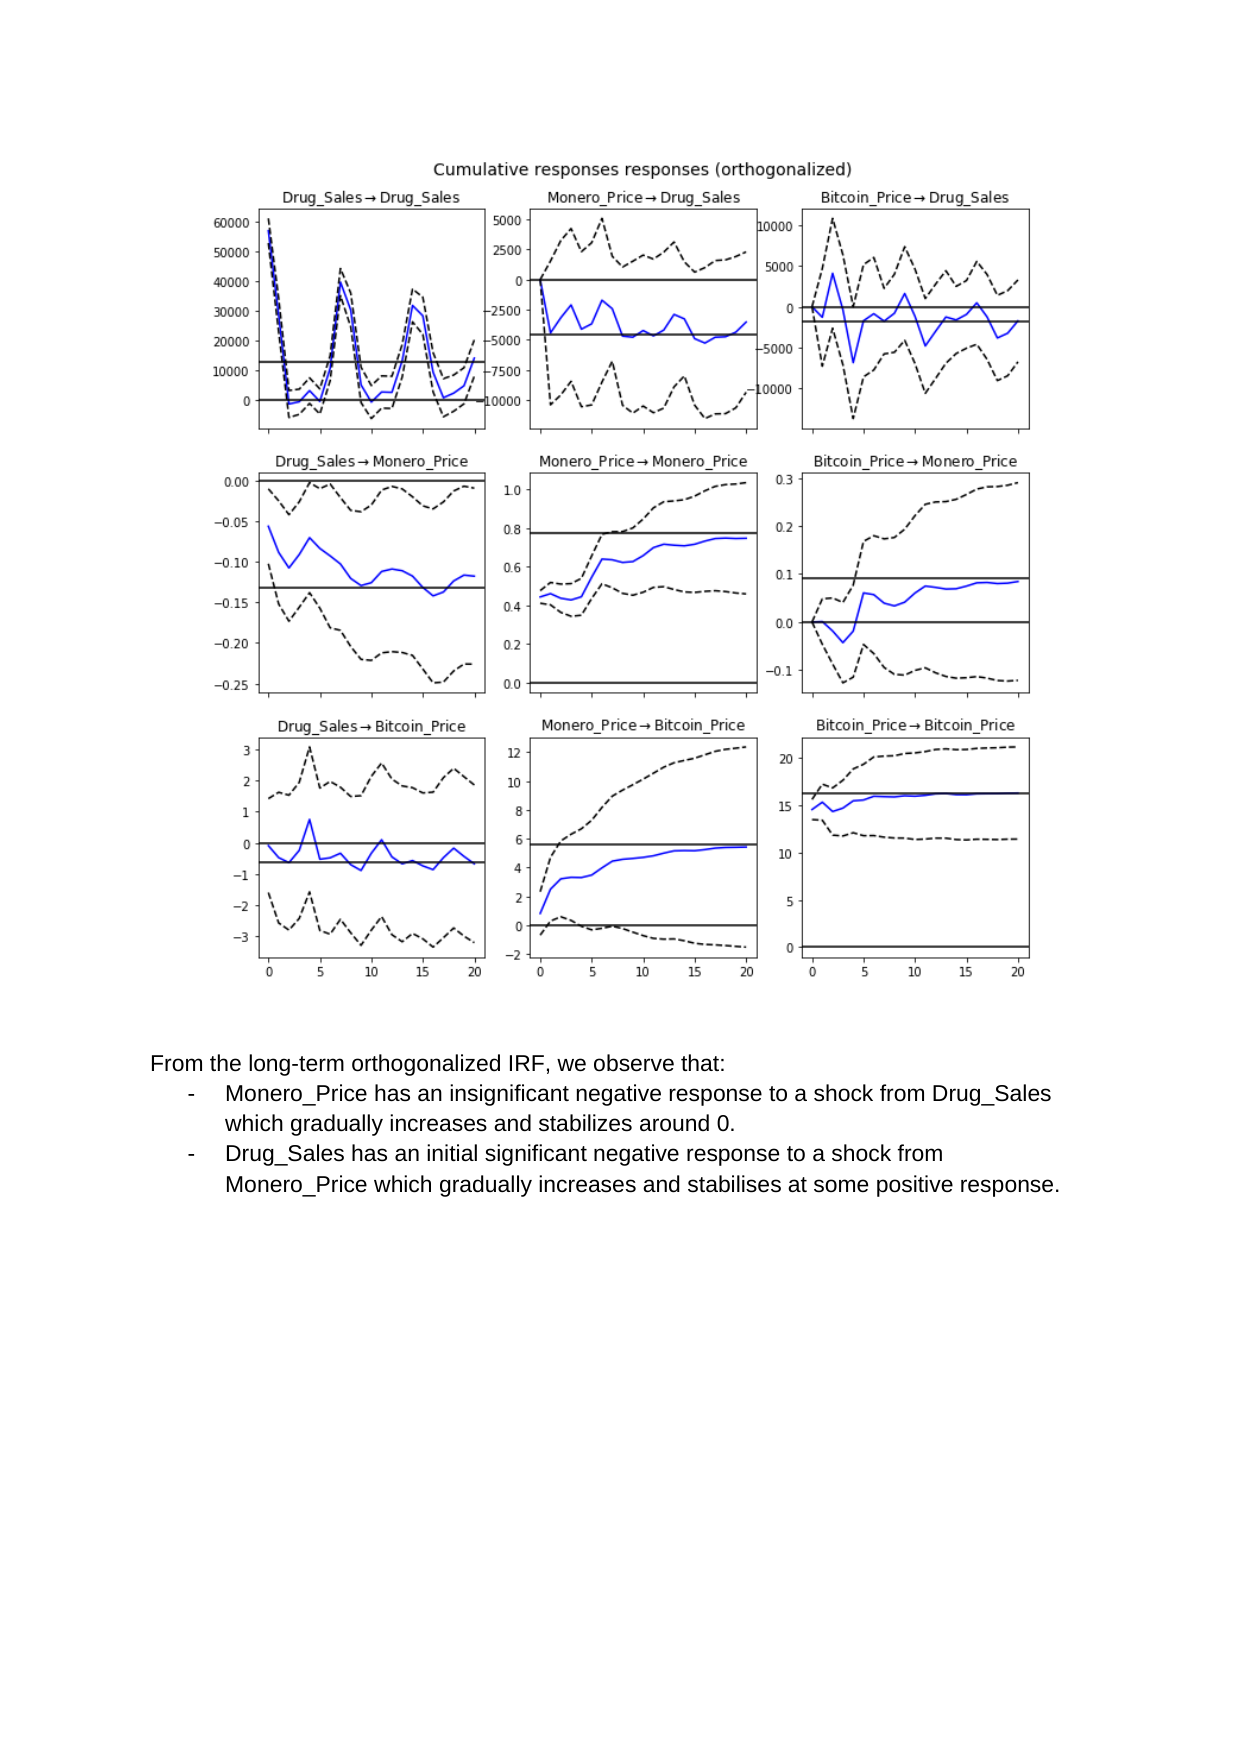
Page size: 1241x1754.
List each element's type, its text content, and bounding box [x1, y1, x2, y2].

picture [205, 155, 1036, 986]
text From the long-term orthogonalized IRF, we observe that: [150, 1050, 1090, 1076]
list Monero_Price has an insignificant negative response to a shock from Drug_Sales which gradually increases and stabilizes around 0. [187, 1080, 1090, 1137]
list Drug_Sales has an initial significant negative response to a shock from Monero_Price which gradually increases and stabilises at some positive response. [187, 1140, 1090, 1197]
